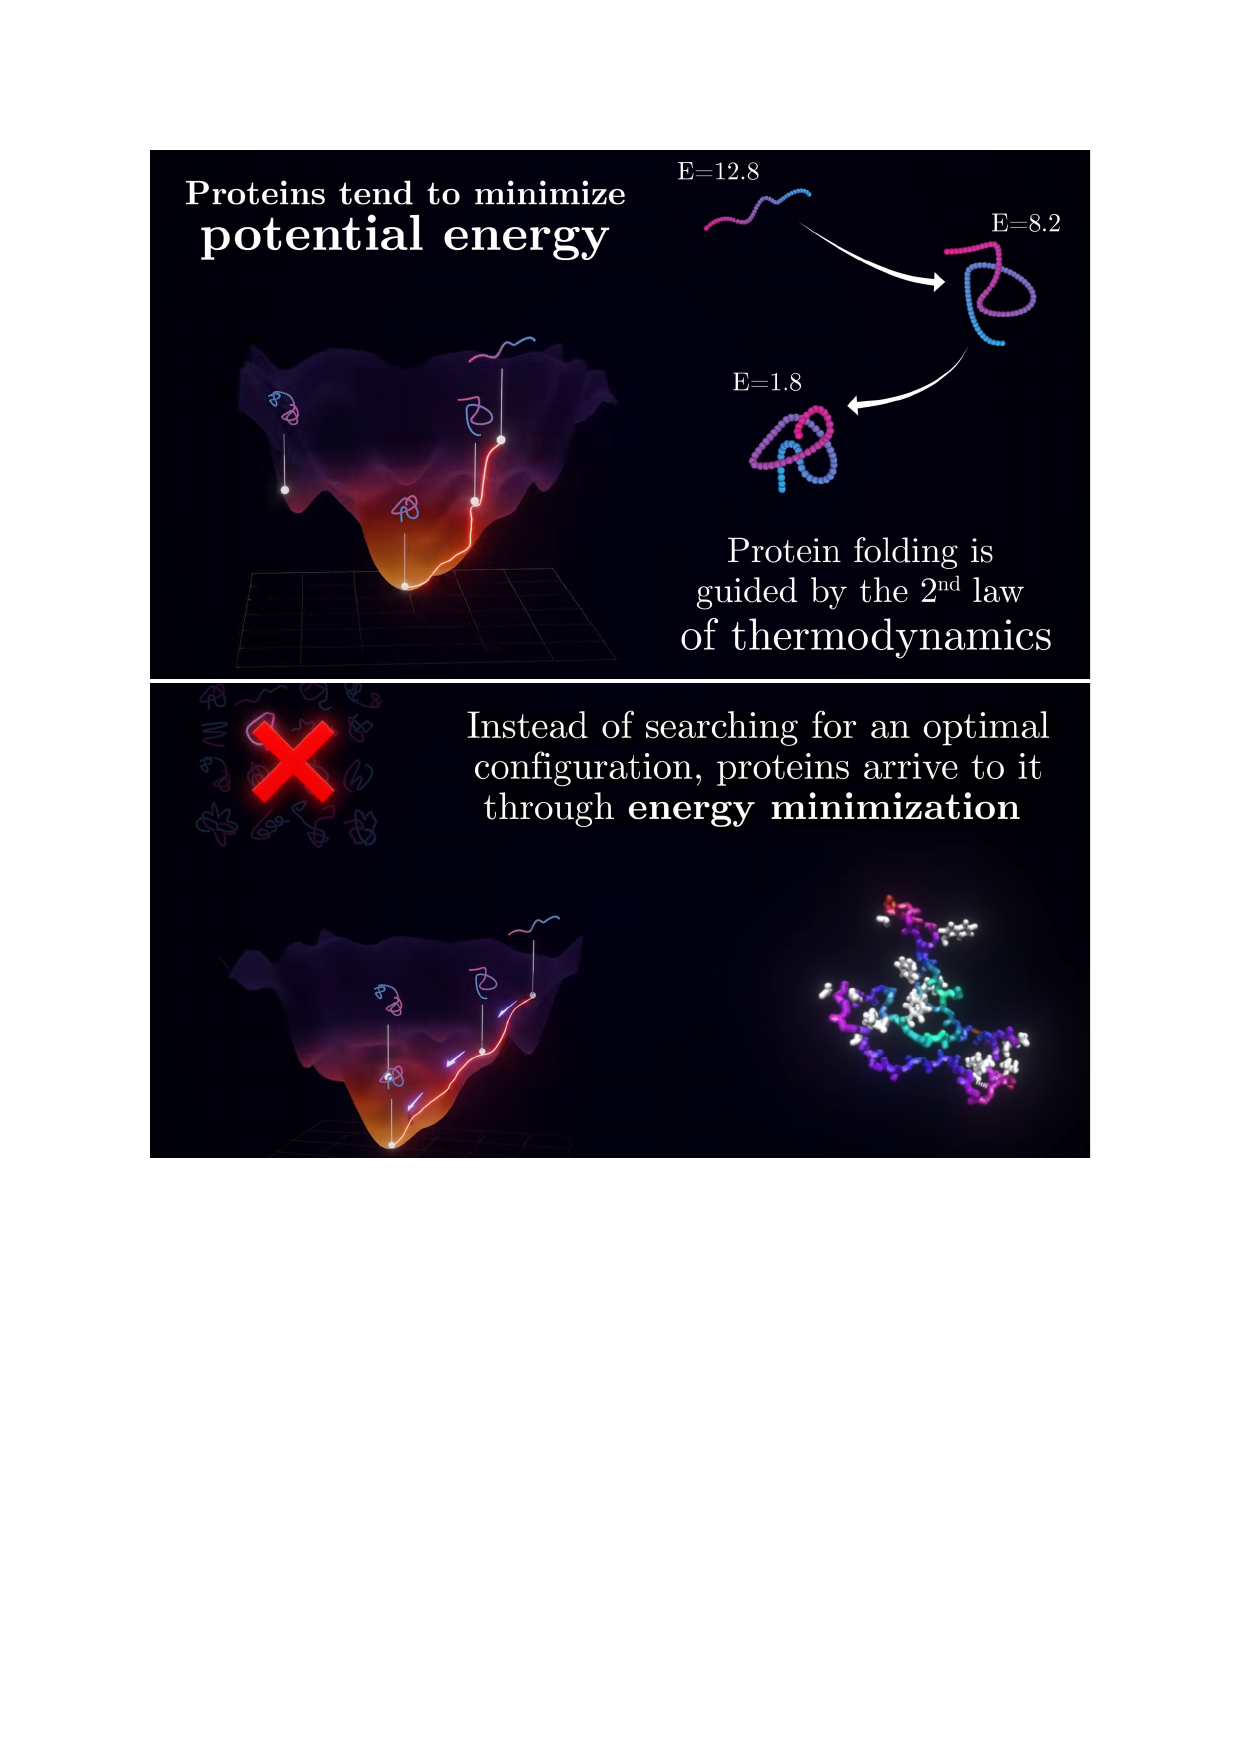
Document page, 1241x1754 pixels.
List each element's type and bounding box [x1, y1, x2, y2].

picture [150, 150, 1091, 679]
picture [150, 683, 1091, 1158]
